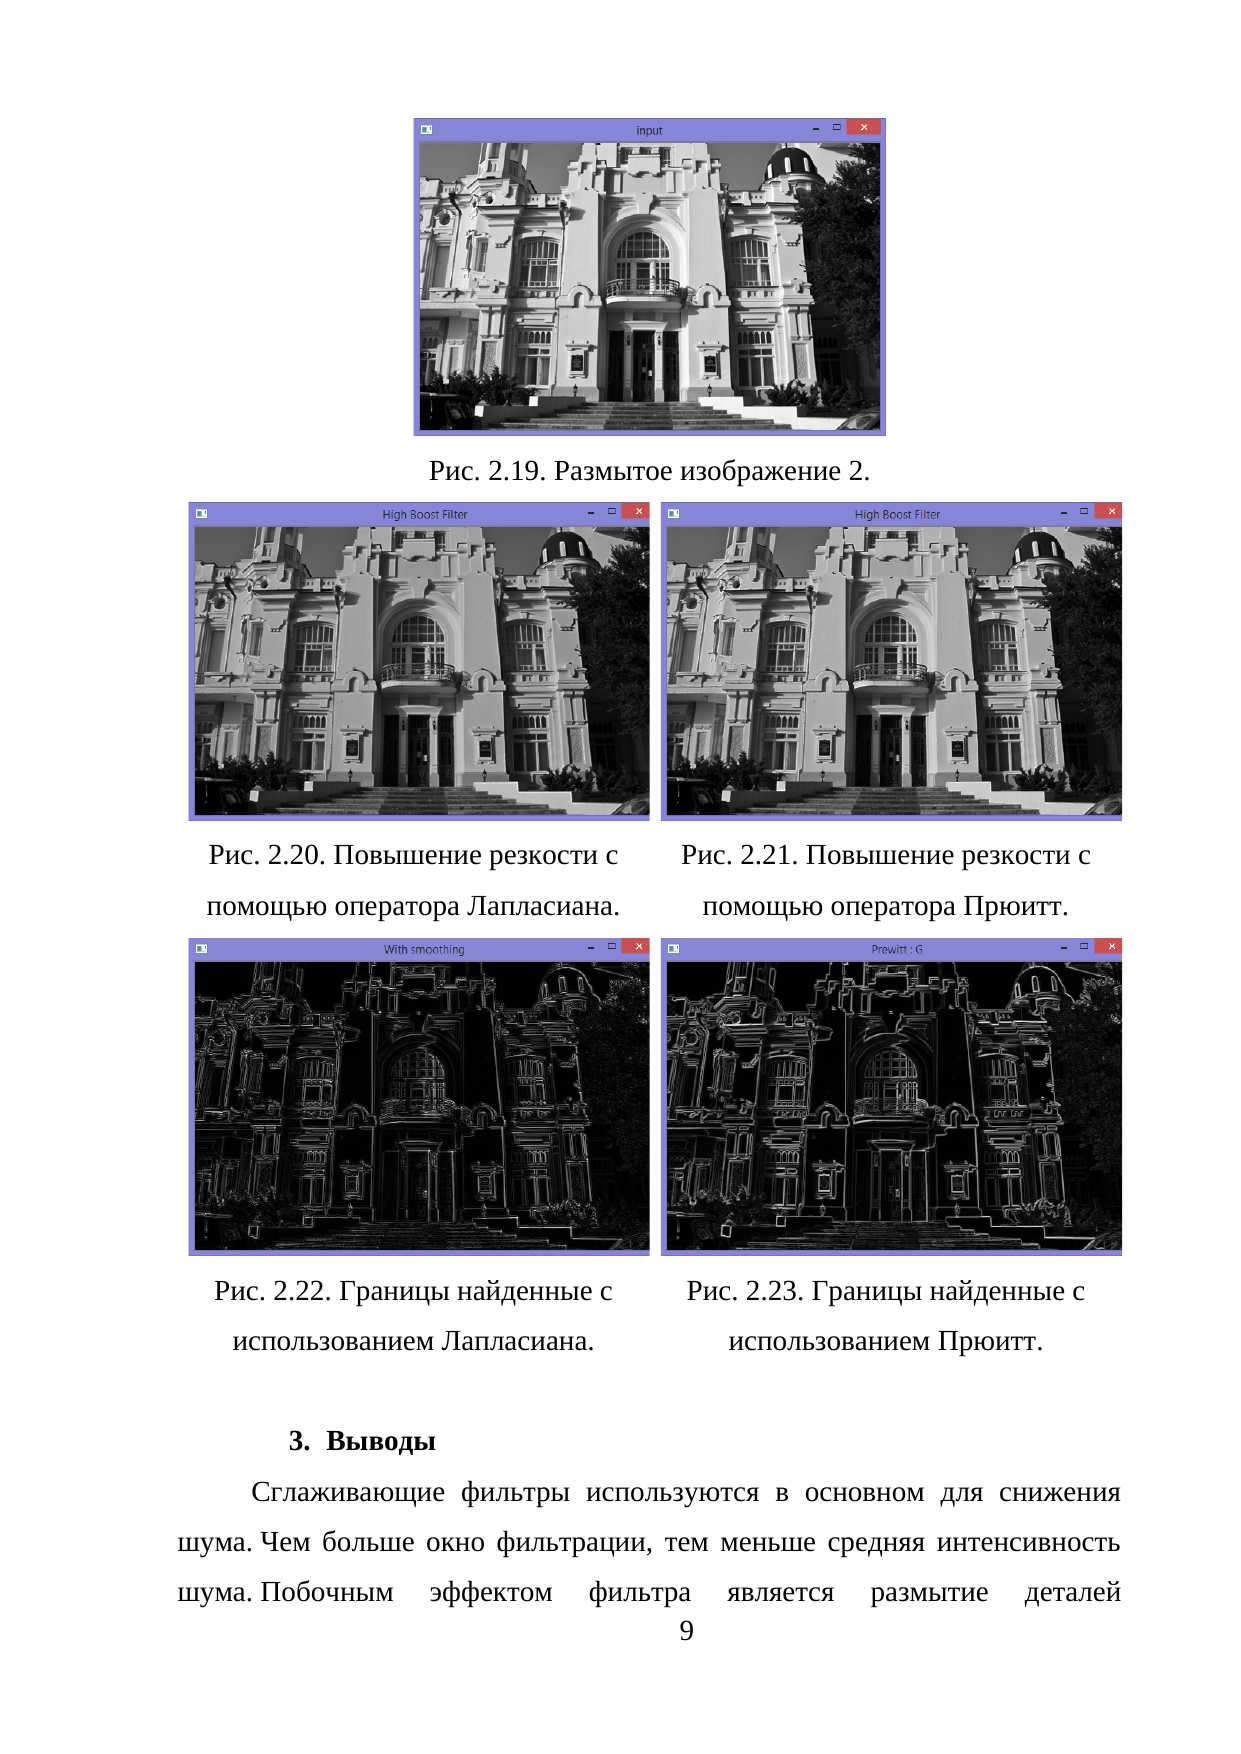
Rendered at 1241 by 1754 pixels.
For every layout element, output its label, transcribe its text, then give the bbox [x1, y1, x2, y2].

picture [660, 938, 1123, 1256]
table_cell Рис. 2.23. Границы найденные с использованием Прюитт. [650, 938, 1122, 1373]
table_cell Рис. 2.21. Повышение резкости с помощью оператора Прюитт. [650, 503, 1122, 938]
list Выводы [288, 1423, 1122, 1457]
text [177, 1474, 1122, 1608]
table_cell Рис. 2.19. Размытое изображение 2. [177, 118, 1122, 503]
picture [660, 502, 1123, 821]
picture [413, 118, 886, 436]
table_cell Рис. 2.20. Повышение резкости с помощью оператора Лапласиана. [177, 503, 649, 938]
picture [188, 502, 650, 821]
picture [188, 938, 650, 1256]
table_cell Рис. 2.22. Границы найденные с использованием Лапласиана. [177, 938, 649, 1373]
